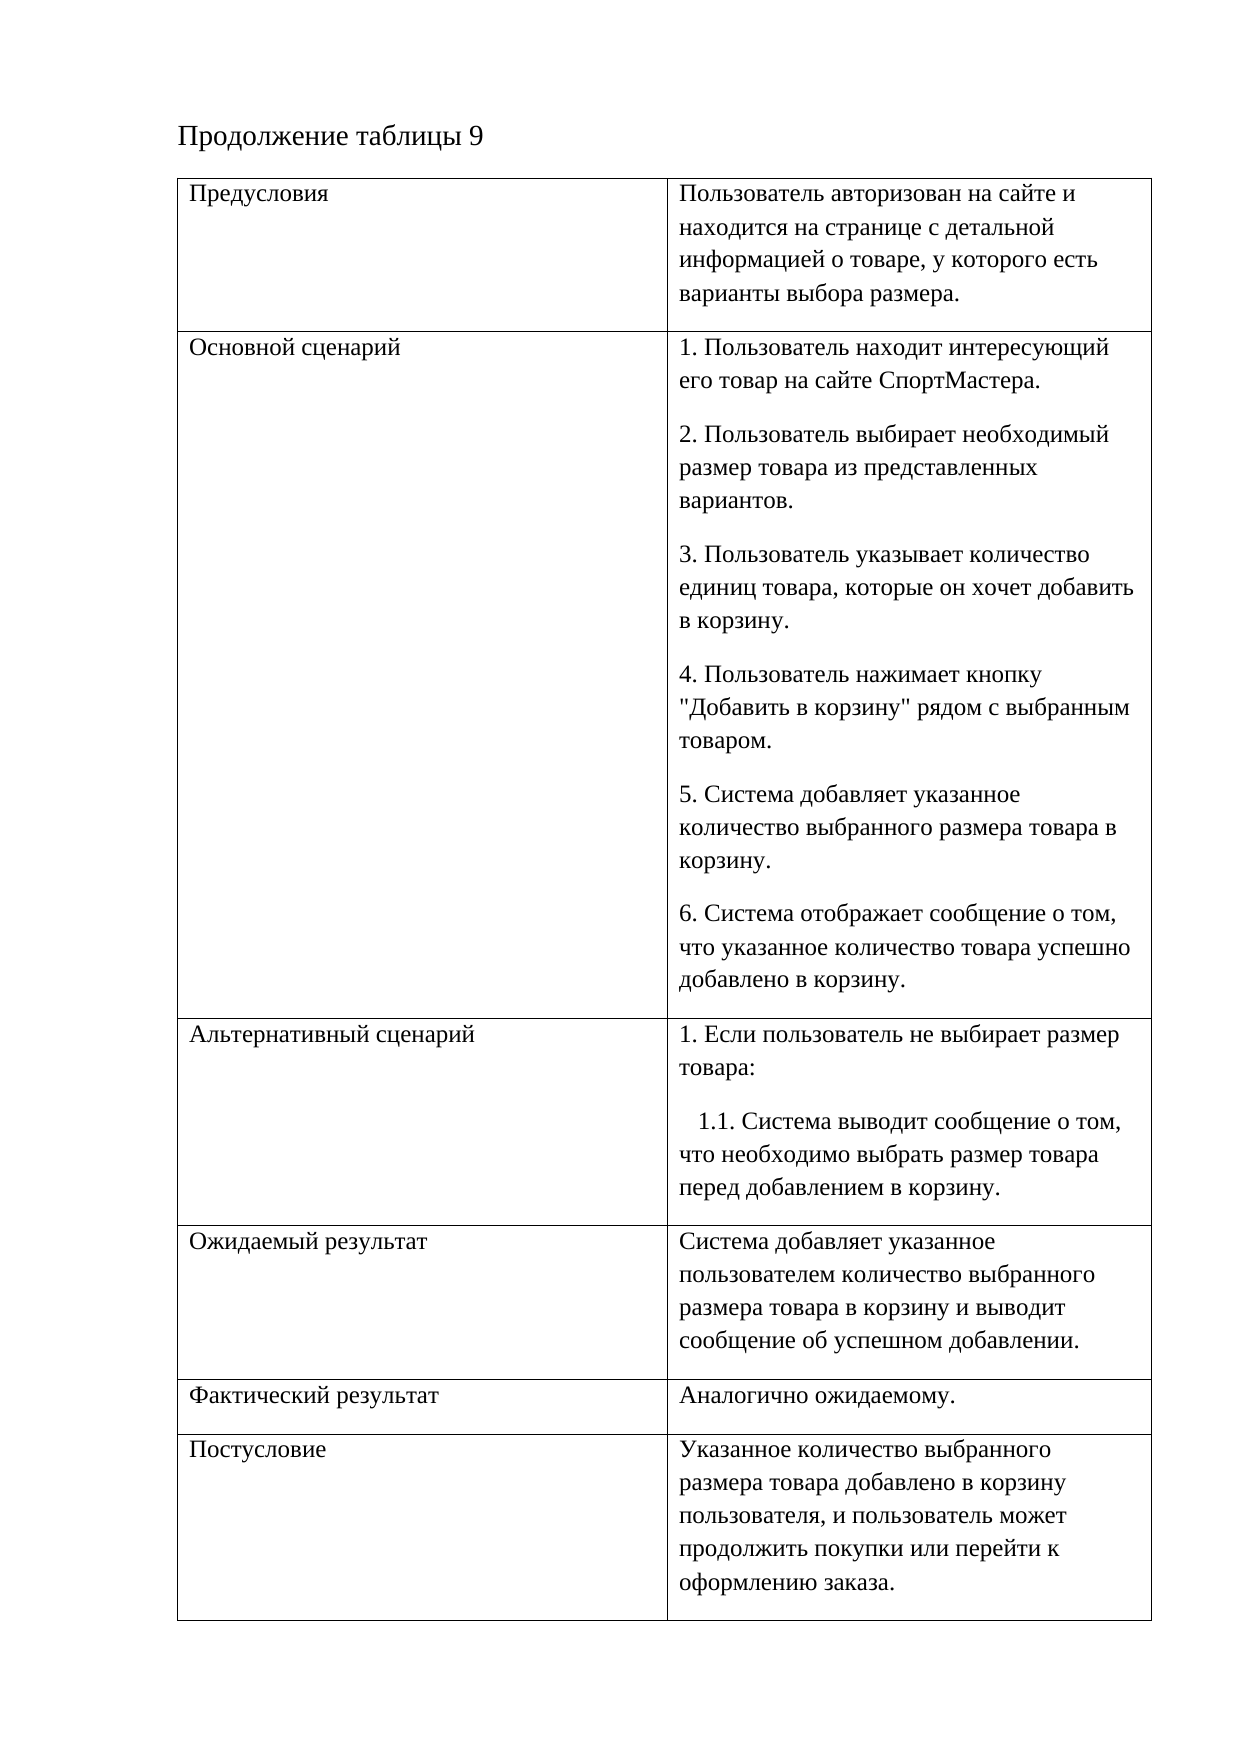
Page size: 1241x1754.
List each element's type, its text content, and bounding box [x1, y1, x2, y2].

table_cell 1. Пользователь находит интересующий его товар на сайте СпортМастера. 2. Пользователь выбирает необходимый размер товара из представленных вариантов. 3. Пользователь указывает количество единиц товара, которые он хочет добавить в корзину. 4. Пользователь нажимает кнопку "Добавить в корзину" рядом с выбранным товаром. 5. Система добавляет указанное количество выбранного размера товара в корзину. 6. Система отображает сообщение о том, что указанное количество товара успешно добавлено в корзину. [668, 332, 1151, 1018]
text Продолжение таблицы 9 [177, 118, 1152, 152]
table_cell Основной сценарий [178, 332, 667, 1018]
table_header Предусловия [178, 179, 667, 331]
table_cell Фактический результат [178, 1380, 667, 1433]
table_cell 1. Если пользователь не выбирает размер товара: 1.1. Система выводит сообщение о том, что необходимо выбрать размер товара перед добавлением в корзину. [668, 1019, 1151, 1225]
table_cell Аналогично ожидаемому. [668, 1380, 1151, 1433]
table_cell Система добавляет указанное пользователем количество выбранного размера товара в корзину и выводит сообщение об успешном добавлении. [668, 1226, 1151, 1379]
table_cell Ожидаемый результат [178, 1226, 667, 1379]
table_cell Указанное количество выбранного размера товара добавлено в корзину пользователя, и пользователь может продолжить покупки или перейти к оформлению заказа. [668, 1435, 1151, 1620]
table_cell Альтернативный сценарий [178, 1019, 667, 1225]
table_cell Постусловие [178, 1435, 667, 1620]
table_header Пользователь авторизован на сайте и находится на странице с детальной информацией о товаре, у которого есть варианты выбора размера. [668, 179, 1151, 331]
